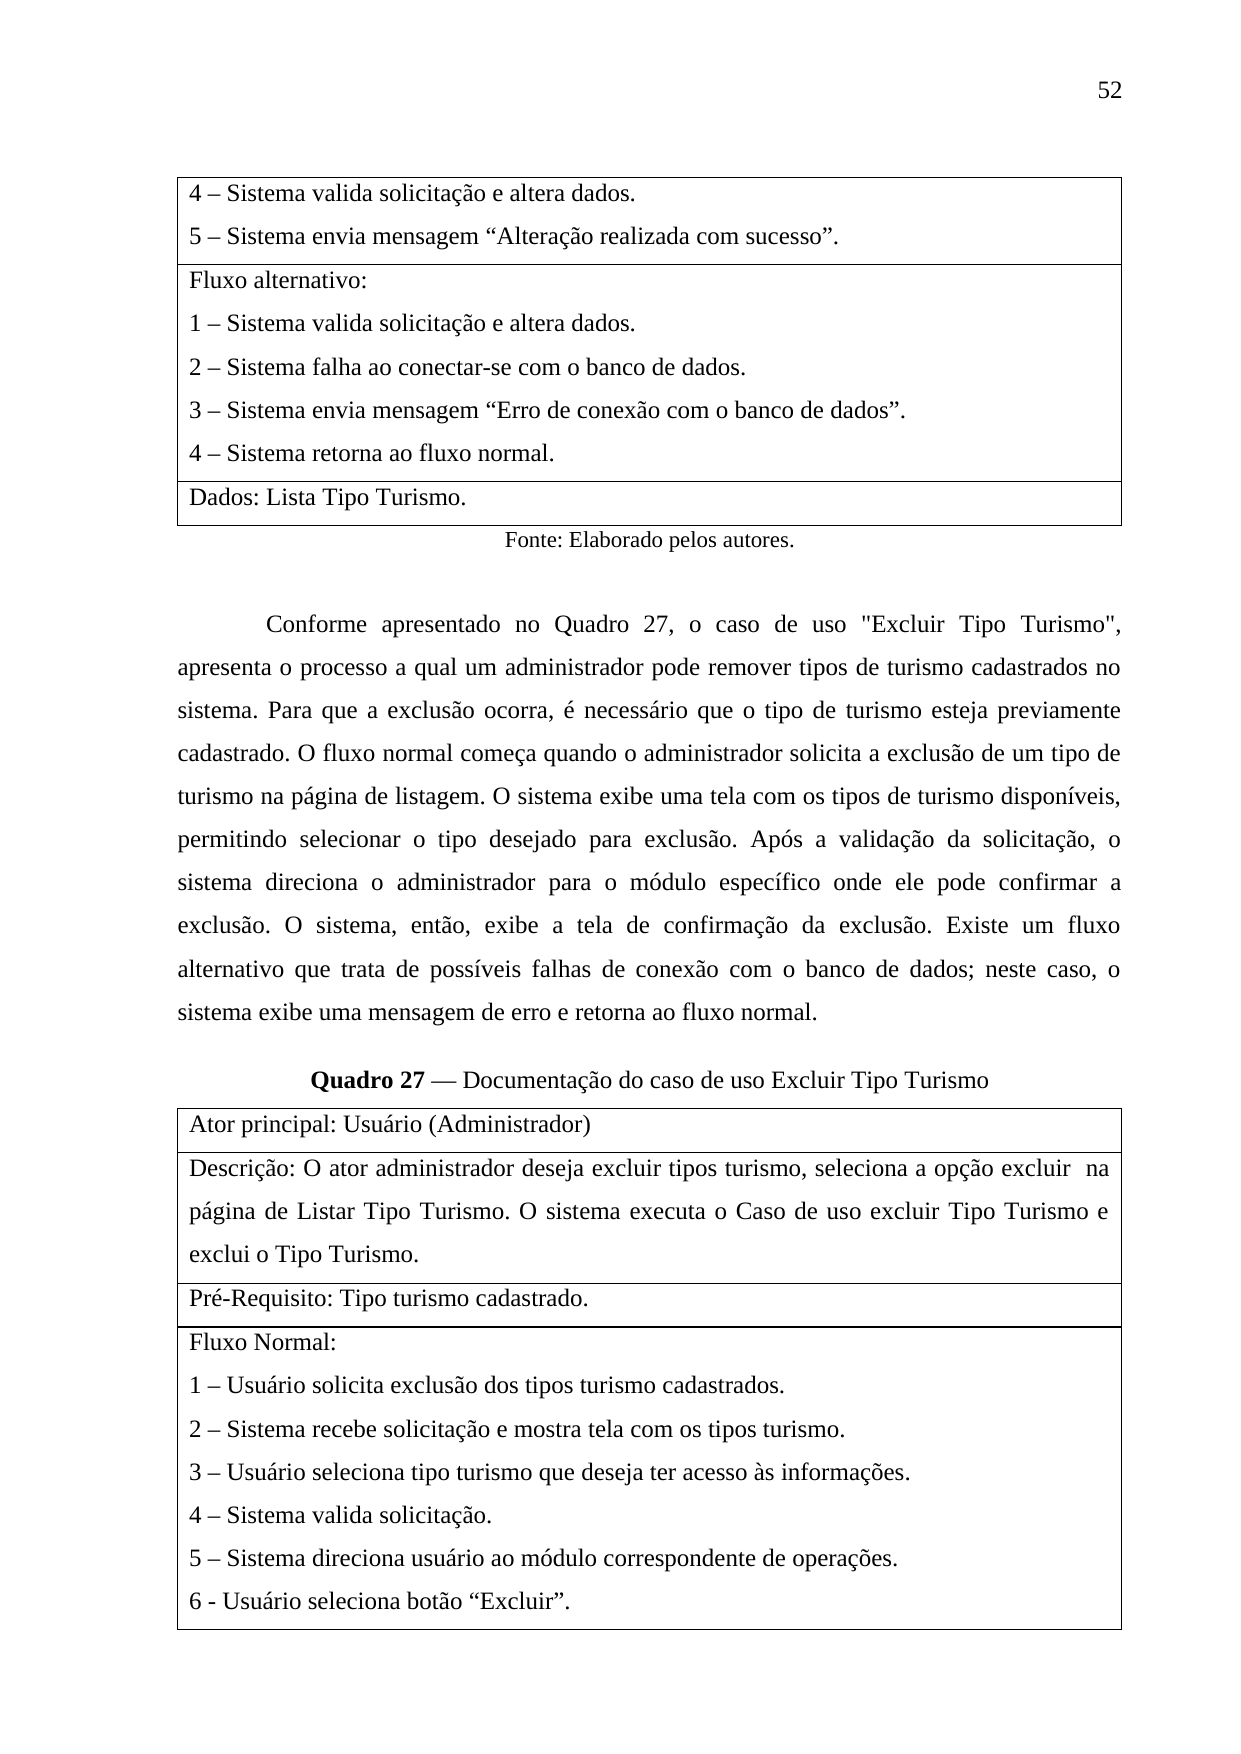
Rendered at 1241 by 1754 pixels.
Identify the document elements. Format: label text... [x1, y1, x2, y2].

table_cell Descrição: O ator administrador deseja excluir tipos turismo, seleciona a opção excluir na página de Listar Tipo Turismo. O sistema executa o Caso de uso excluir Tipo Turismo e exclui o Tipo Turismo. [178, 1153, 1121, 1282]
table_cell Pré-Requisito: Tipo turismo cadastrado. [178, 1284, 1121, 1326]
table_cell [178, 1328, 1121, 1629]
text Quadro 27 — Documentação do caso de uso Excluir Tipo Turismo [177, 1065, 1122, 1094]
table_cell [178, 178, 1121, 264]
table_cell Fluxo alternativo: 1 – Sistema valida solicitação e altera dados. 2 – Sistema falha ao conectar-se com o banco de dados. 3 – Sistema envia mensagem “Erro de conexão com o banco de dados”. 4 – Sistema retorna ao fluxo normal. [178, 265, 1121, 481]
text Conforme apresentado no Quadro 27, o caso de uso "Excluir Tipo Turismo", apresenta o processo a qual um administrador pode remover tipos de turismo cadastrados no sistema. Para que a exclusão ocorra, é necessário que o tipo de turismo esteja previamente cadastrado. O fluxo normal começa quando o administrador solicita a exclusão de um tipo de turismo na página de listagem. O sistema exibe uma tela com os tipos de turismo disponíveis, permitindo selecionar o tipo desejado para exclusão. Após a validação da solicitação, o sistema direciona o administrador para o módulo específico onde ele pode confirmar a exclusão. O sistema, então, exibe a tela de confirmação da exclusão. Existe um fluxo alternativo que trata de possíveis falhas de conexão com o banco de dados; neste caso, o sistema exibe uma mensagem de erro e retorna ao fluxo normal. [177, 609, 1122, 1026]
text Fonte: Elaborado pelos autores. [177, 526, 1122, 552]
table_header Ator principal: Usuário (Administrador) [178, 1109, 1121, 1152]
table_cell Dados: Lista Tipo Turismo. [178, 482, 1121, 525]
